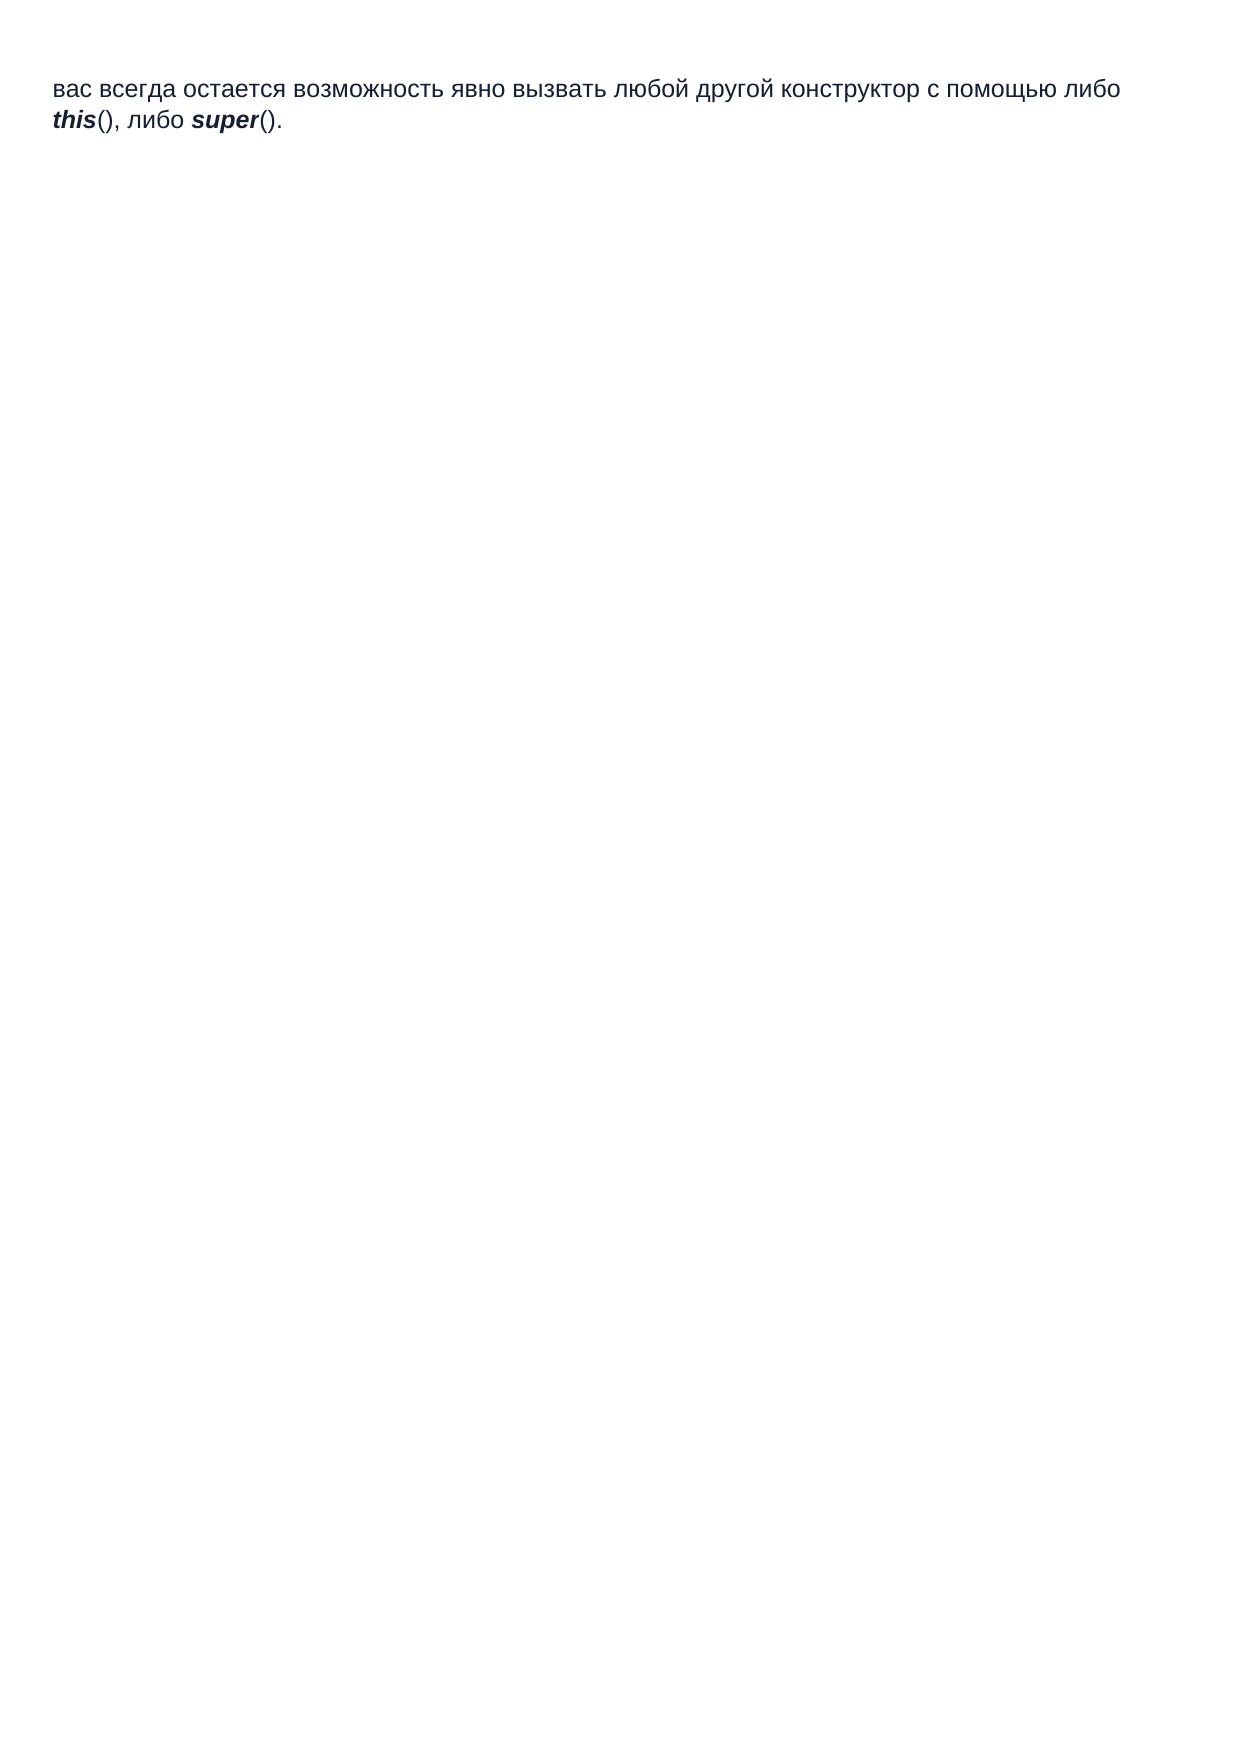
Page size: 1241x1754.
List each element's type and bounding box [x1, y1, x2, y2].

text [52, 74, 1152, 134]
